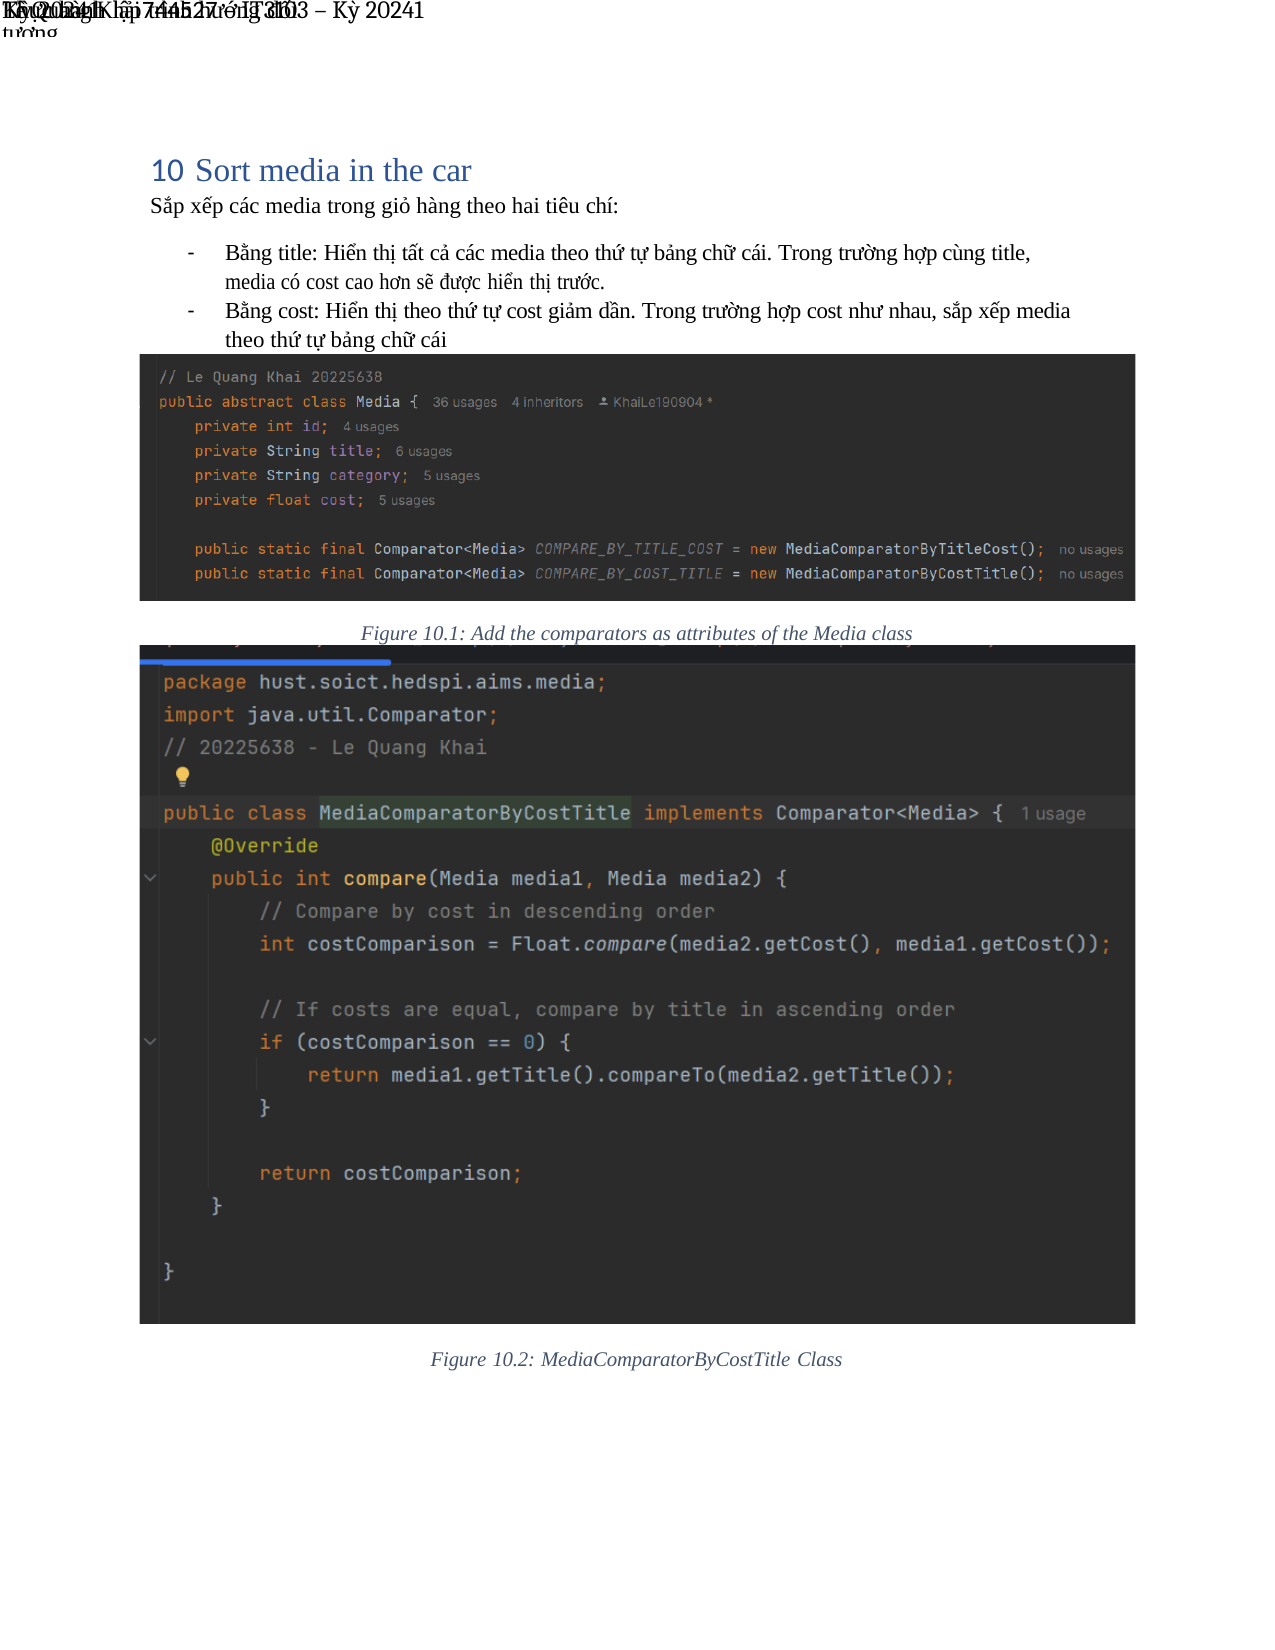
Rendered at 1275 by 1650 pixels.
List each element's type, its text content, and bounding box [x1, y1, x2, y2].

text Sắp xếp các media trong giỏ hàng theo hai tiêu chí: [150, 193, 1135, 219]
subtitle Sort media in the car [150, 149, 1135, 189]
text Figure 10.1: Add the comparators as attributes of the Media class [140, 621, 1135, 645]
text Figure 10.2: MediaComparatorByCostTitle Class [140, 1347, 1135, 1371]
list Bằng title: Hiển thị tất cả các media theo thứ tự bảng chữ cái. Trong trường hợp cùng title, [187, 238, 1135, 266]
picture [139, 645, 1136, 1324]
list Bằng cost: Hiển thị theo thứ tự cost giảm dần. Trong trường hợp cost như nhau, sắp xếp media theo thứ tự bảng chữ cái [187, 297, 1110, 353]
text media có cost cao hơn sẽ được hiển thị trước. [225, 268, 1135, 294]
picture [139, 354, 1136, 601]
